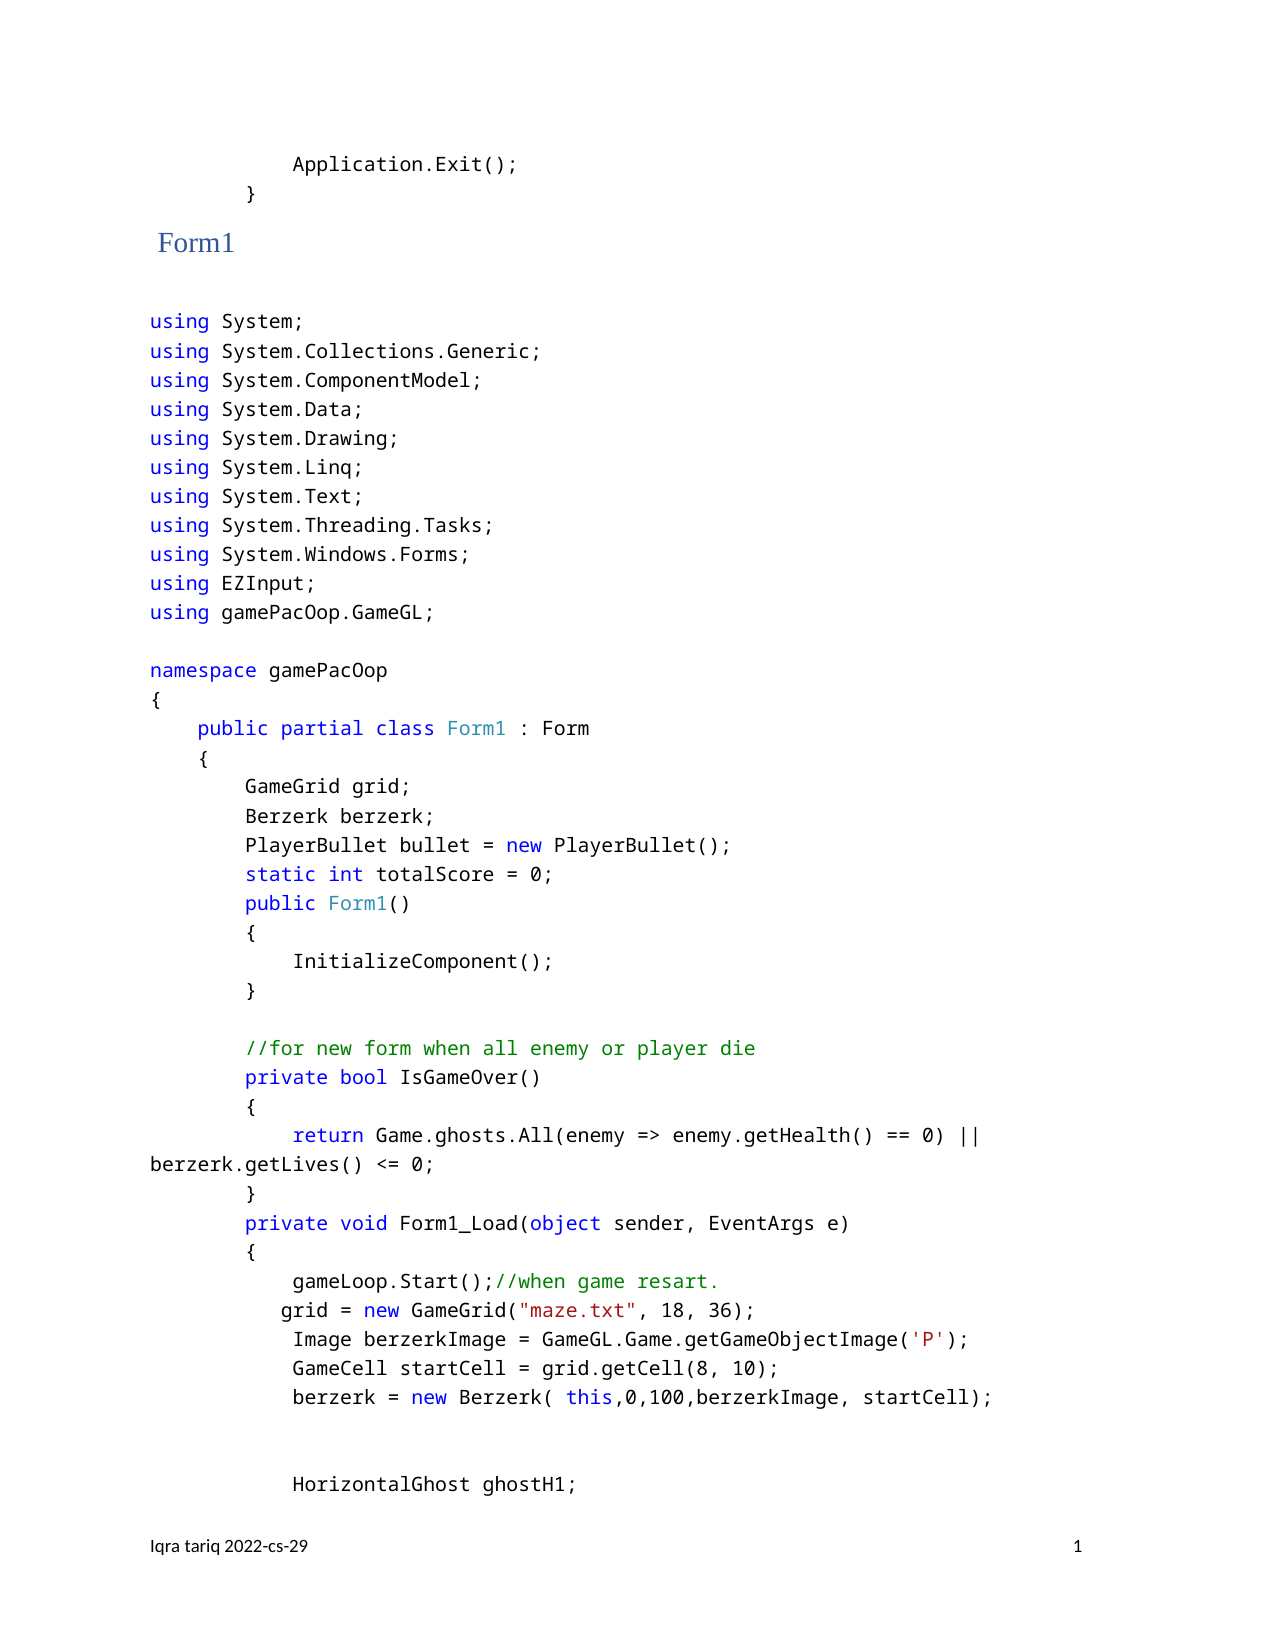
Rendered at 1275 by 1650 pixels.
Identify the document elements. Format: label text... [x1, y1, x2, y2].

text } [150, 179, 1125, 206]
text using System.Collections.Generic; [150, 337, 1125, 364]
text HorizontalGhost ghostH1; [150, 1470, 1125, 1497]
text using System.Windows.Forms; [150, 540, 1125, 567]
text Application.Exit(); [150, 150, 1125, 177]
text using System.Text; [150, 482, 1125, 509]
text GameCell startCell = grid.getCell(8, 10); [150, 1354, 1125, 1381]
text berzerk = new Berzerk( this,0,100,berzerkImage, startCell); [150, 1383, 1125, 1410]
text { [150, 744, 1125, 771]
text using System.Threading.Tasks; [150, 511, 1125, 538]
text } [150, 1180, 1125, 1207]
text using EZInput; [150, 569, 1125, 596]
text PlayerBullet bullet = new PlayerBullet(); [150, 831, 1125, 858]
text gameLoop.Start();//when game resart. [150, 1267, 1125, 1294]
text using System; [150, 308, 1125, 335]
text //for new form when all enemy or player die [150, 1034, 1125, 1061]
text Berzerk berzerk; [150, 802, 1125, 829]
text namespace gamePacOop [150, 657, 1125, 683]
text { [150, 918, 1125, 945]
text return Game.ghosts.All(enemy => enemy.getHealth() == 0) || berzerk.getLives() <= 0; [150, 1122, 1125, 1178]
text using gamePacOop.GameGL; [150, 598, 1125, 625]
text static int totalScore = 0; [150, 860, 1125, 887]
subtitle Form1 [150, 225, 1125, 258]
text GameGrid grid; [150, 773, 1125, 800]
text public Form1() [150, 889, 1125, 916]
text InitializeComponent(); [150, 947, 1125, 974]
text private bool IsGameOver() [150, 1063, 1125, 1090]
text using System.Data; [150, 395, 1125, 422]
text public partial class Form1 : Form [150, 715, 1125, 742]
text } [150, 976, 1125, 1003]
text using System.Drawing; [150, 424, 1125, 451]
text private void Form1_Load(object sender, EventArgs e) [150, 1209, 1125, 1236]
text { [150, 1238, 1125, 1265]
text using System.Linq; [150, 453, 1125, 480]
text { [150, 1092, 1125, 1119]
text Image berzerkImage = GameGL.Game.getGameObjectImage('P'); [150, 1325, 1125, 1352]
text using System.ComponentModel; [150, 366, 1125, 393]
text { [150, 686, 1125, 713]
text grid = new GameGrid("maze.txt", 18, 36); [150, 1296, 1125, 1323]
